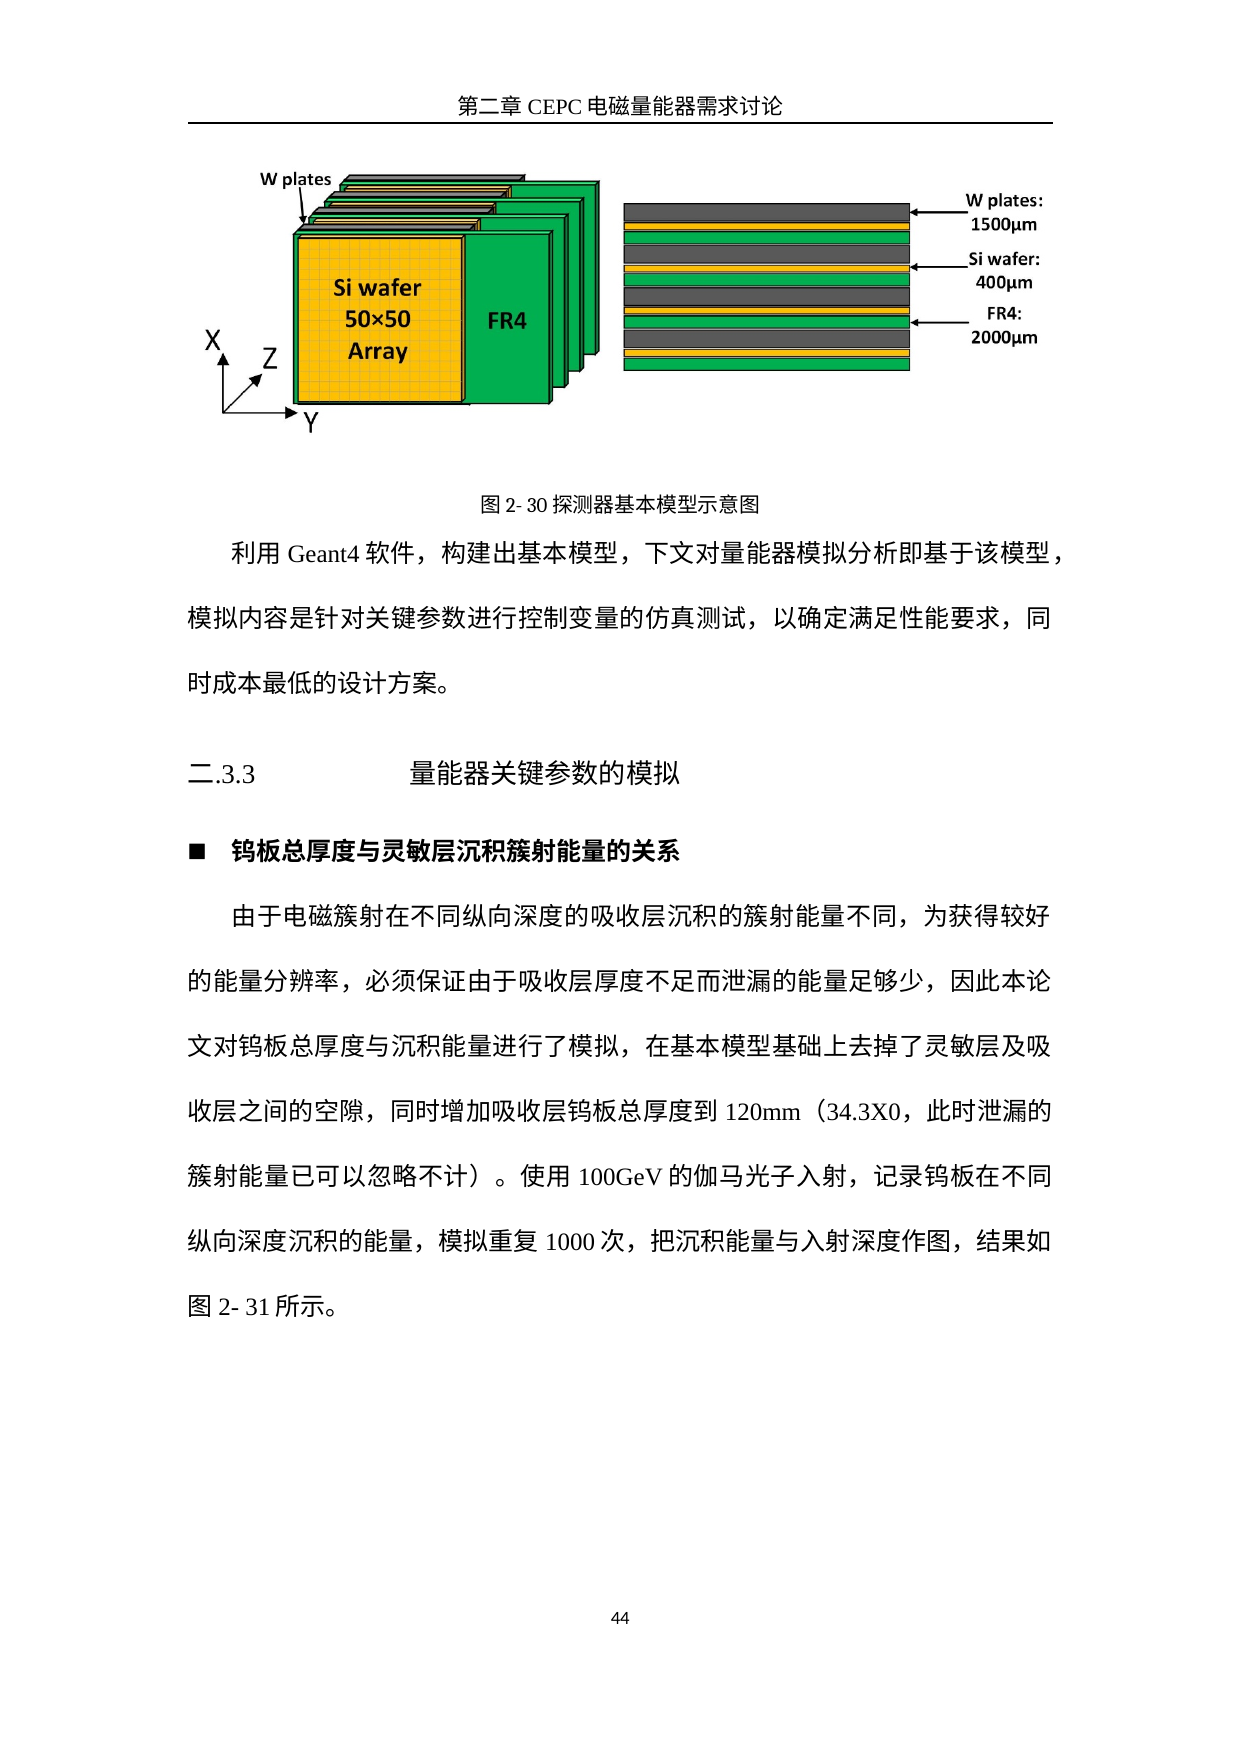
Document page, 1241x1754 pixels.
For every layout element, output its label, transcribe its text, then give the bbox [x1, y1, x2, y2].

list 钨板总厚度与灵敏层沉积簇射能量的关系 [187, 817, 1053, 882]
text 利用Geant4软件，构建出基本模型，下文对量能器模拟分析即基于该模型，模拟内容是针对关键参数进行控制变量的仿真测试，以确定满足性能要求，同时成本最低的设计方案。 [187, 519, 1053, 714]
text 图 2- 30 探测器基本模型示意图 [187, 487, 1053, 519]
subtitle 量能器关键参数的模拟 [187, 739, 1053, 804]
text 由于电磁簇射在不同纵向深度的吸收层沉积的簇射能量不同，为获得较好的能量分辨率，必须保证由于吸收层厚度不足而泄漏的能量足够少，因此本论文对钨板总厚度与沉积能量进行了模拟，在基本模型基础上去掉了灵敏层及吸收层之间的空隙，同时增加吸收层钨板总厚度到120mm（34.3X0，此时泄漏的簇射能量已可以忽略不计）。使用100GeV的伽马光子入射，记录钨板在不同纵向深度沉积的能量，模拟重复1000次，把沉积能量与入射深度作图，结果如图 2- 31所示。 [187, 882, 1053, 1337]
picture [187, 162, 1053, 458]
